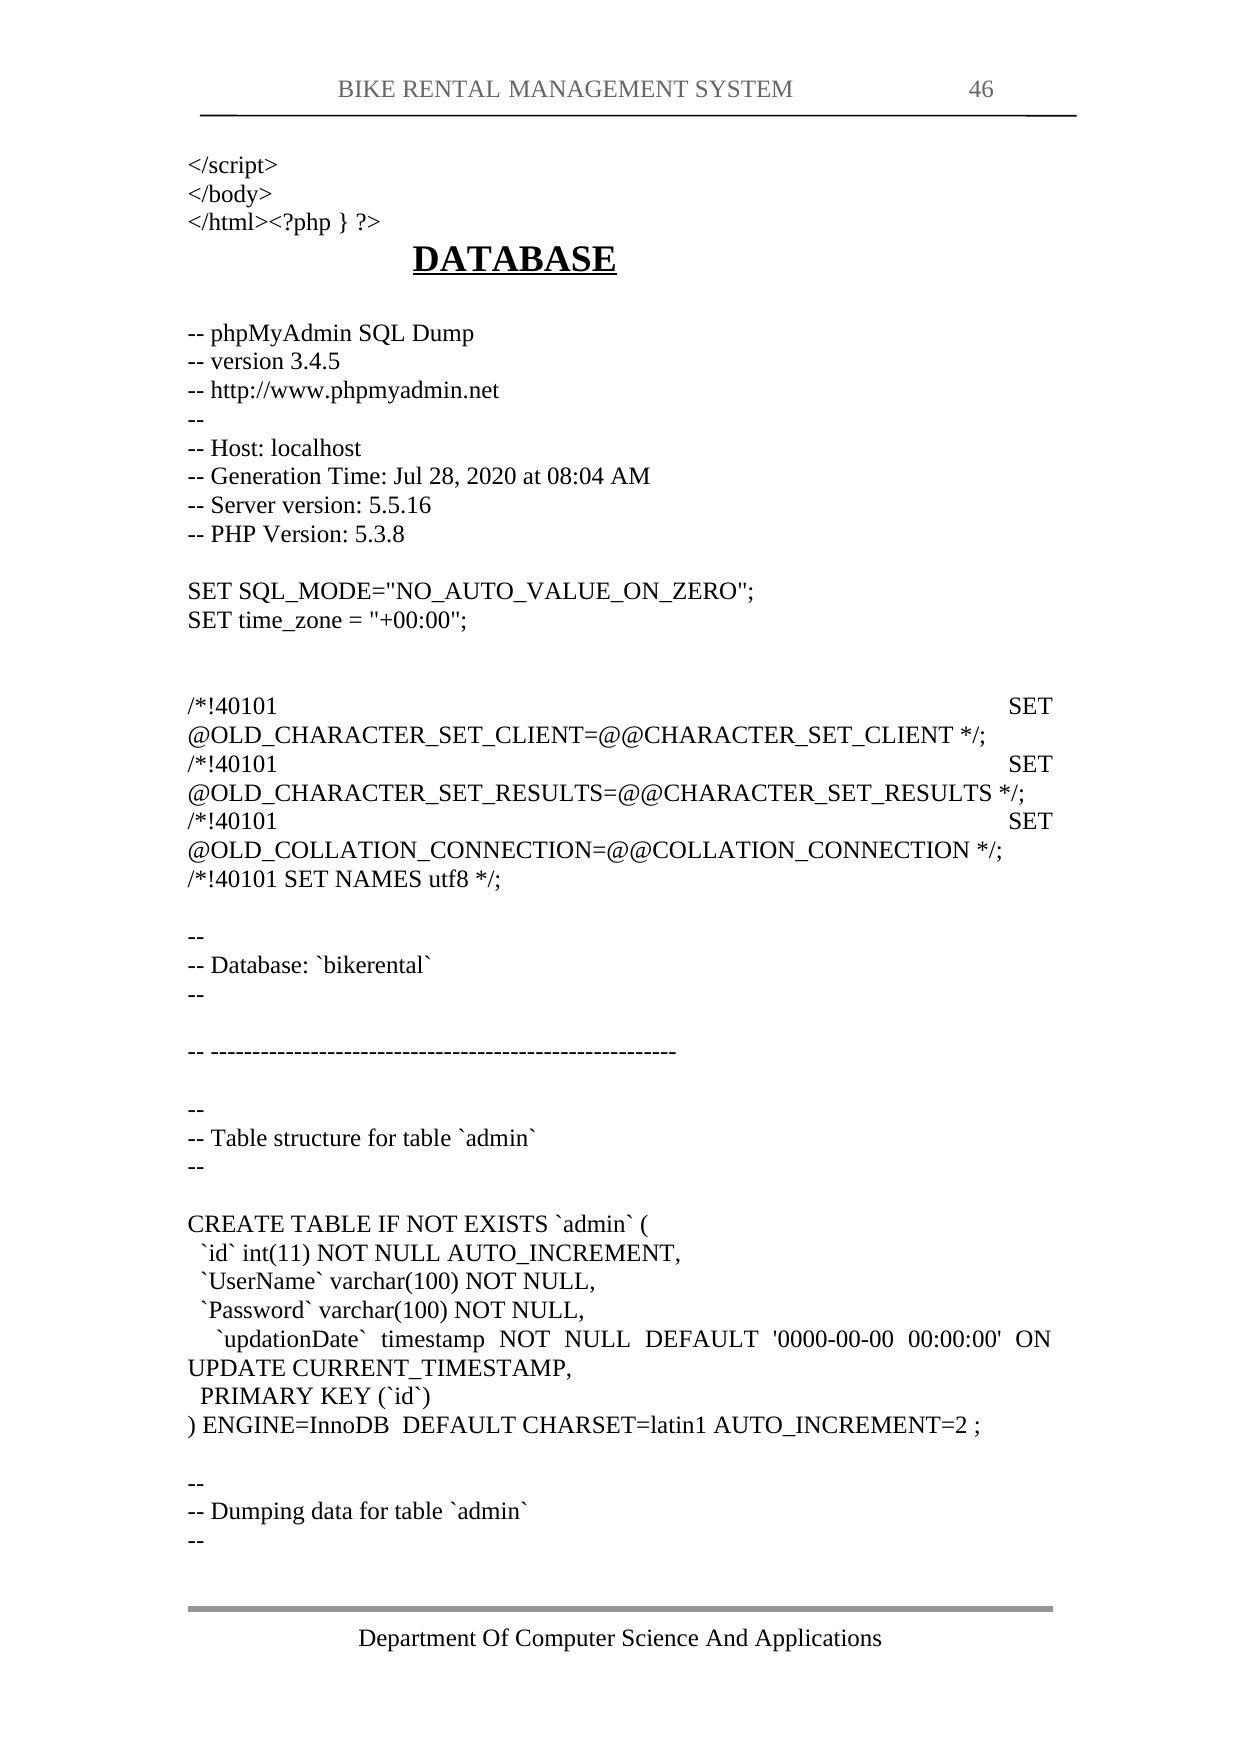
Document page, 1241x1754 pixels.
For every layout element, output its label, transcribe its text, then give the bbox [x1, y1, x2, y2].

text PRIMARY KEY (`id`) [187, 1381, 1053, 1410]
text `UserName` varchar(100) NOT NULL, [187, 1266, 1053, 1295]
text -- [187, 404, 1053, 433]
text ) ENGINE=InnoDB DEFAULT CHARSET=latin1 AUTO_INCREMENT=2 ; [187, 1410, 1053, 1439]
text -- http://www.phpmyadmin.net [187, 375, 1053, 404]
text -- [187, 1468, 1053, 1496]
text DATABASE [187, 236, 1053, 279]
text -- phpMyAdmin SQL Dump [187, 318, 1053, 346]
text -- [187, 979, 1053, 1008]
text -- [187, 921, 1053, 950]
text -- Dumping data for table `admin` [187, 1496, 1053, 1525]
text SET SQL_MODE="NO_AUTO_VALUE_ON_ZERO"; [187, 576, 1053, 605]
text -- Server version: 5.5.16 [187, 490, 1053, 519]
text -- Host: localhost [187, 433, 1053, 461]
text -- [187, 1094, 1053, 1123]
text `updationDate` timestamp NOT NULL DEFAULT '0000-00-00 00:00:00' ON UPDATE CURRENT_TIMESTAMP, [187, 1324, 1053, 1381]
text /*!40101 SET NAMES utf8 */; [187, 864, 1053, 893]
text /*!40101 SET @OLD_COLLATION_CONNECTION=@@COLLATION_CONNECTION */; [187, 806, 1053, 864]
text /*!40101 SET @OLD_CHARACTER_SET_RESULTS=@@CHARACTER_SET_RESULTS */; [187, 749, 1053, 806]
text </script> [187, 150, 1053, 179]
text -- [187, 1525, 1053, 1554]
text </html><?php } ?> [187, 207, 1053, 236]
text </body> [187, 179, 1053, 207]
text -- -------------------------------------------------------- [187, 1036, 1053, 1065]
text SET time_zone = "+00:00"; [187, 605, 1053, 634]
text /*!40101 SET @OLD_CHARACTER_SET_CLIENT=@@CHARACTER_SET_CLIENT */; [187, 691, 1053, 749]
text CREATE TABLE IF NOT EXISTS `admin` ( [187, 1209, 1053, 1238]
text -- Database: `bikerental` [187, 950, 1053, 979]
text -- Table structure for table `admin` [187, 1123, 1053, 1151]
text -- Generation Time: Jul 28, 2020 at 08:04 AM [187, 461, 1053, 490]
text `Password` varchar(100) NOT NULL, [187, 1295, 1053, 1324]
text -- version 3.4.5 [187, 346, 1053, 375]
text -- [187, 1151, 1053, 1180]
text -- PHP Version: 5.3.8 [187, 519, 1053, 548]
text `id` int(11) NOT NULL AUTO_INCREMENT, [187, 1238, 1053, 1266]
